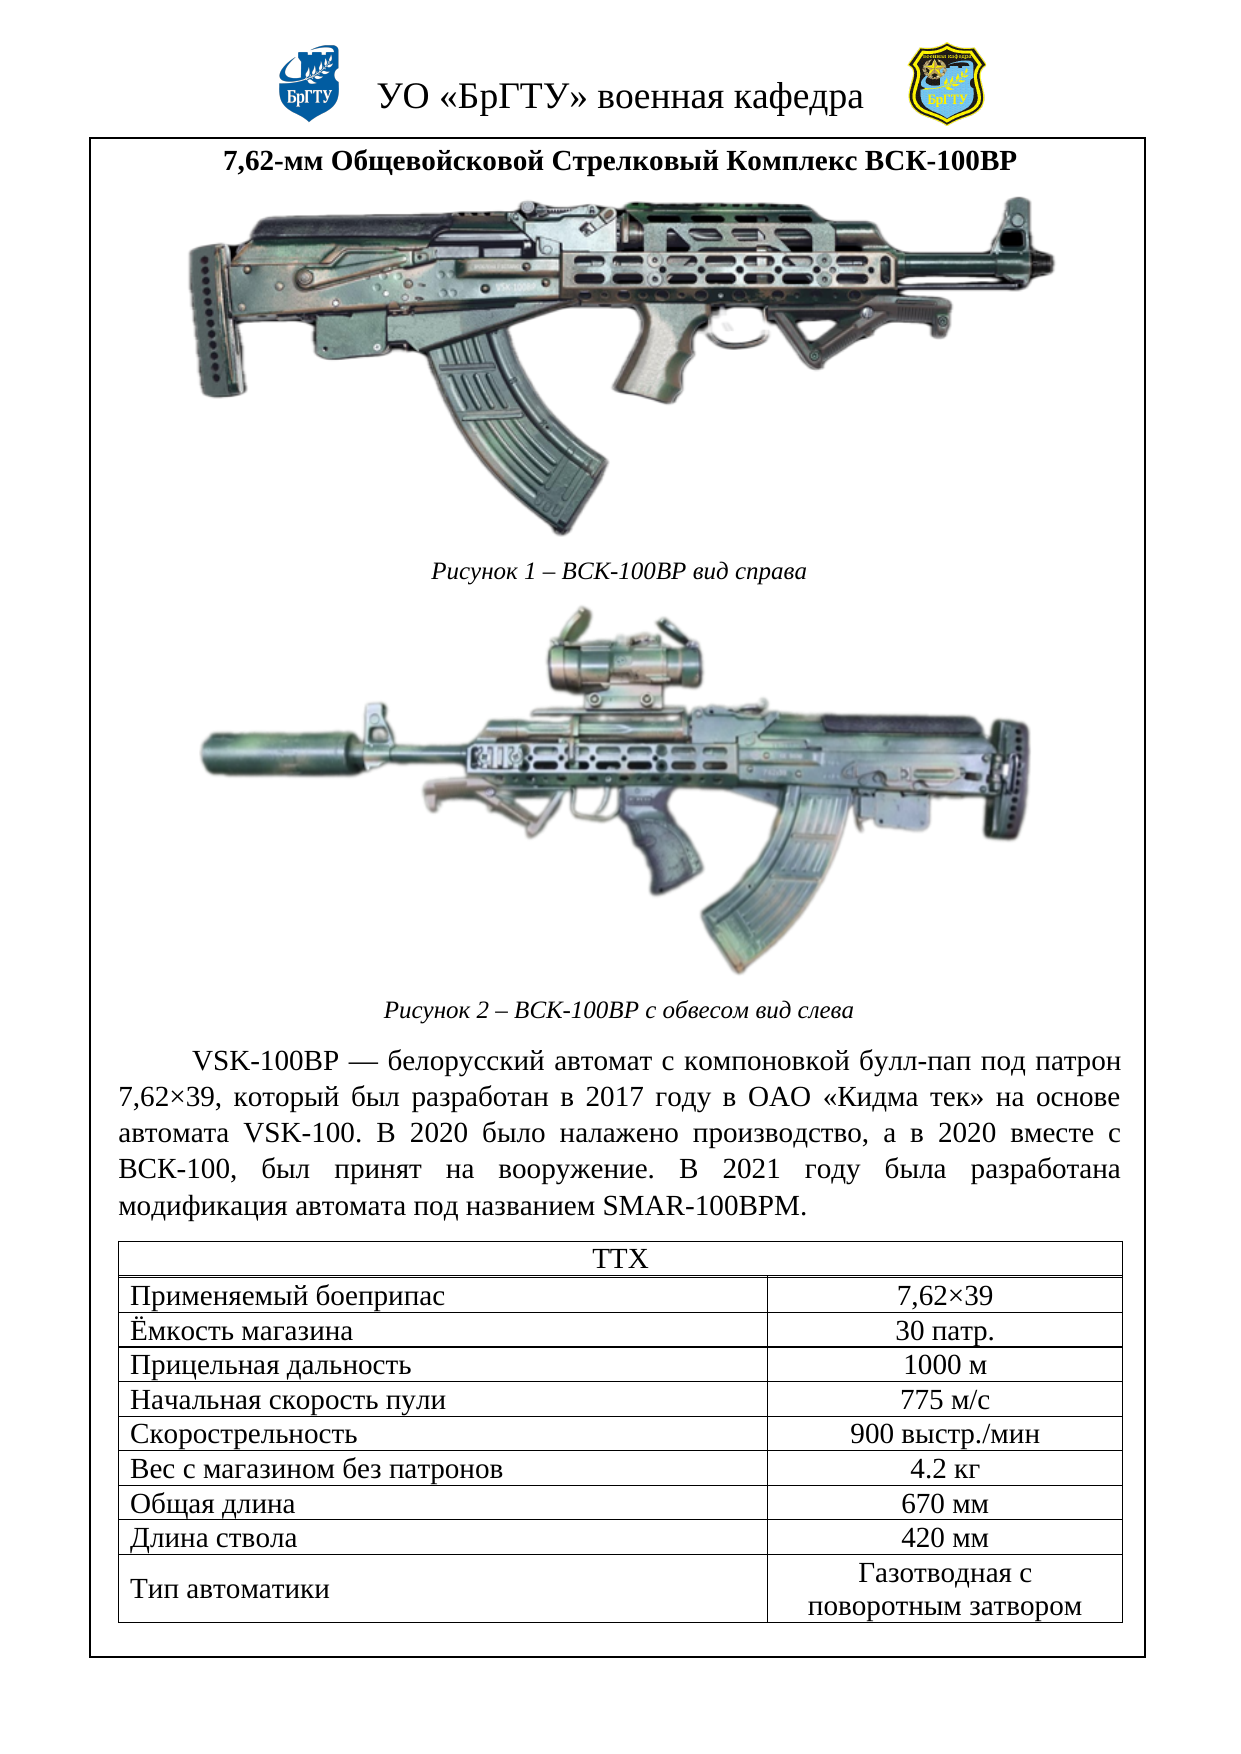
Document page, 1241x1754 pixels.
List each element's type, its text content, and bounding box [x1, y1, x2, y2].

table_cell Вес с магазином без патронов [119, 1451, 767, 1485]
table_cell 30 патр. [768, 1313, 1122, 1346]
picture [164, 196, 1076, 537]
table_cell 7,62×39 [768, 1278, 1122, 1312]
table_cell Тип автоматики [119, 1555, 767, 1622]
table_cell 775 м/с [768, 1382, 1122, 1416]
table_cell 4.2 кг [768, 1451, 1122, 1485]
table_cell Газотводная с поворотным затвором [768, 1555, 1122, 1622]
table_header ТТХ [119, 1242, 1122, 1275]
table_cell 420 мм [768, 1520, 1122, 1554]
text VSK-100BP — белорусский автомат с компоновкой булл-пап под патрон 7,62×39, который был разработан в 2017 году в ОАО «Кидма тек» на основе автомата VSK-100. В 2020 было налажено производство, а в 2020 вместе с ВСК-100, был принят на вооружение. В 2021 году была разработана модификация автомата под названием SMAR-100BPM. [118, 1043, 1122, 1221]
table_cell Общая длина [119, 1486, 767, 1519]
picture [907, 42, 987, 126]
picture [162, 603, 1078, 977]
table_cell Прицельная дальность [119, 1348, 767, 1381]
table_cell 670 мм [768, 1486, 1122, 1519]
table_cell Длина ствола [119, 1520, 767, 1554]
text Рисунок 1 – ВСК-100BP вид справа [118, 556, 1122, 584]
text 7,62-мм Общевойсковой Стрелковый Комплекс ВСК-100ВР [118, 143, 1122, 177]
table_cell Скорострельность [119, 1417, 767, 1450]
table_cell Начальная скорость пули [119, 1382, 767, 1416]
table_cell 900 выстр./мин [768, 1417, 1122, 1450]
picture [270, 44, 348, 123]
text Рисунок 2 – ВСК-100BP с обвесом вид слева [118, 995, 1122, 1024]
table_cell Ёмкость магазина [119, 1313, 767, 1346]
table_cell Применяемый боеприпас [119, 1278, 767, 1312]
table_cell 1000 м [768, 1348, 1122, 1381]
